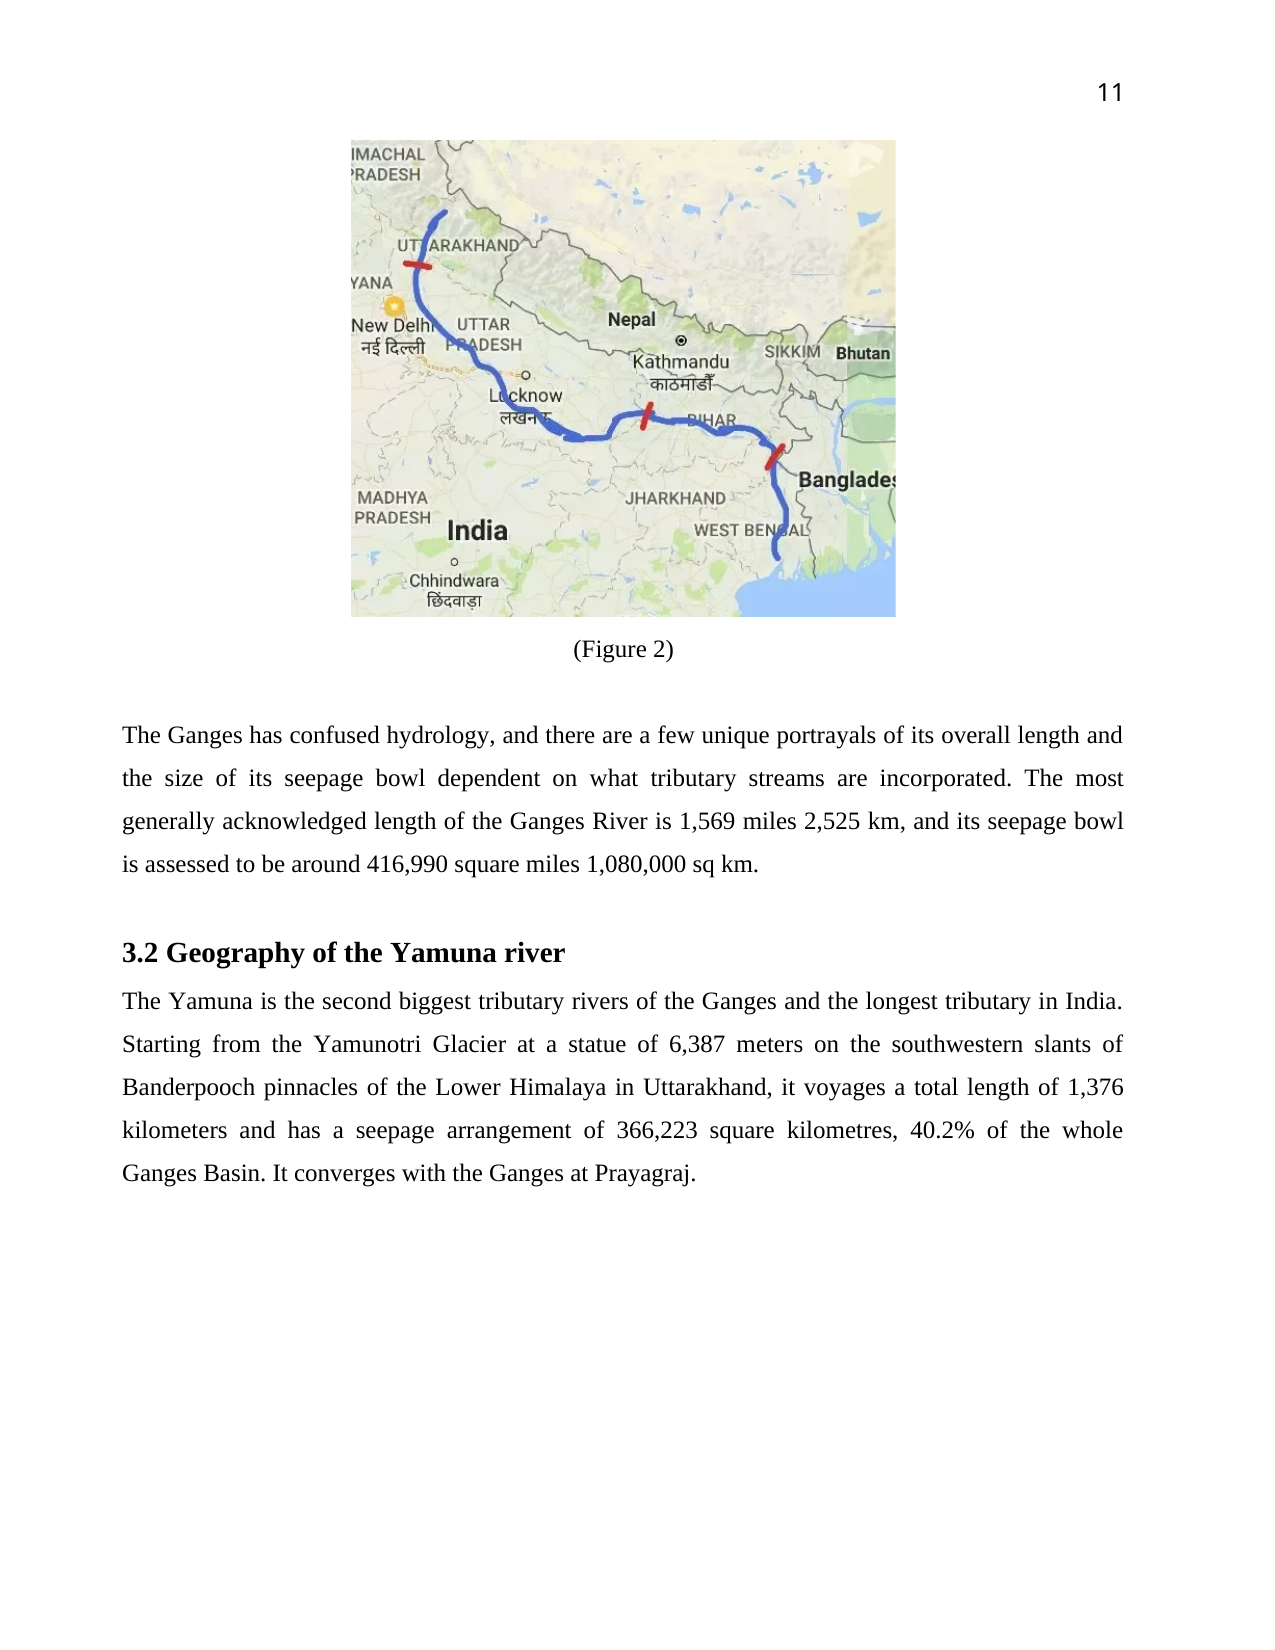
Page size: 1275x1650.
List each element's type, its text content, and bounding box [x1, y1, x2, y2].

text 3.2 Geography of the Yamuna river [122, 936, 1125, 969]
text (Figure 2) [122, 634, 1125, 662]
picture [351, 140, 896, 617]
text The Yamuna is the second biggest tributary rivers of the Ganges and the longest tributary in India. Starting from the Yamunotri Glacier at a statue of 6,387 meters on the southwestern slants of Banderpooch pinnacles of the Lower Himalaya in Uttarakhand, it voyages a total length of 1,376 kilometers and has a seepage arrangement of 366,223 square kilometres, 40.2% of the whole Ganges Basin. It converges with the Ganges at Prayagraj. [122, 986, 1125, 1187]
text The Ganges has confused hydrology, and there are a few unique portrayals of its overall length and the size of its seepage bowl dependent on what tributary streams are incorporated. The most generally acknowledged length of the Ganges River is 1,569 miles 2,525 km, and its seepage bowl is assessed to be around 416,990 square miles 1,080,000 sq km. [122, 720, 1125, 878]
